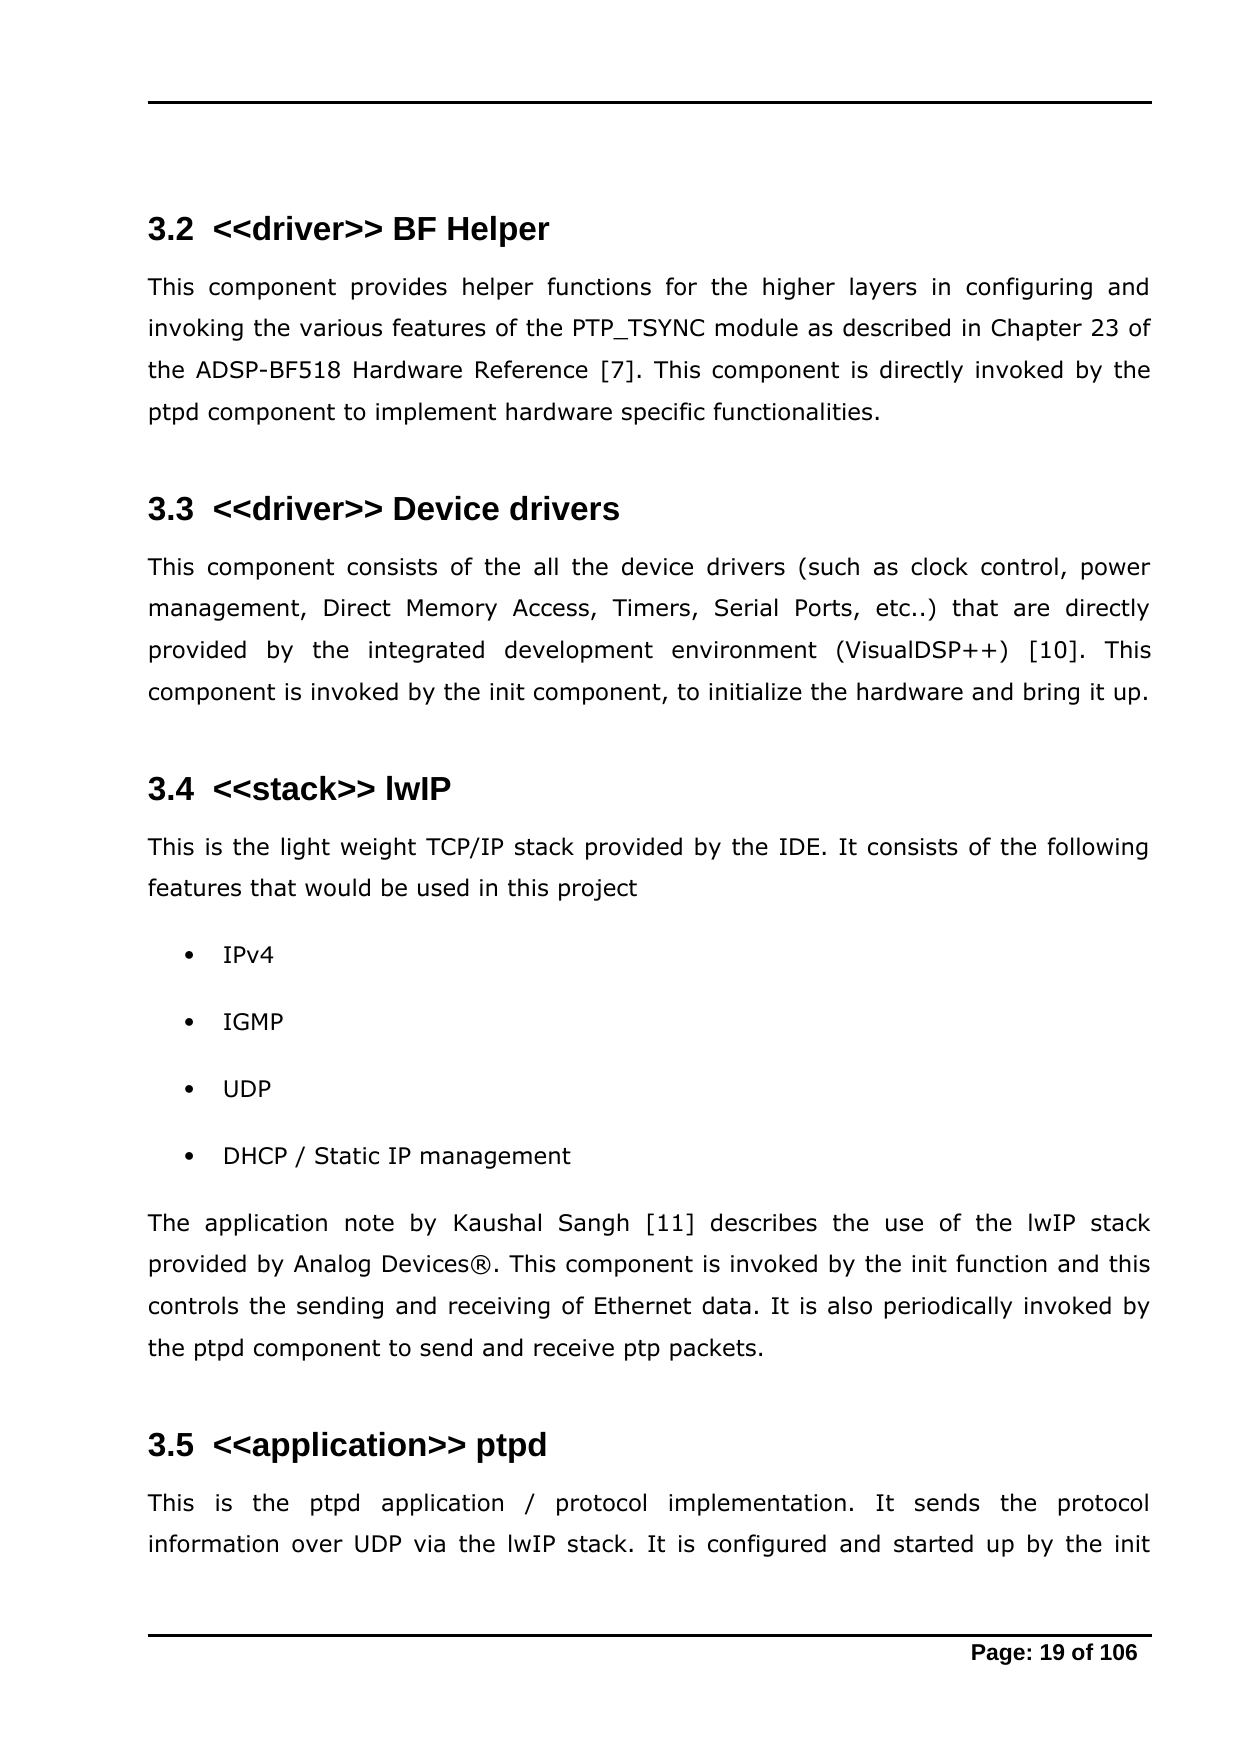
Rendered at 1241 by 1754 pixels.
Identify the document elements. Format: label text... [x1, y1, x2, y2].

subtitle <<stack>> lwIP [148, 769, 1152, 807]
text The application note by Kaushal Sangh [11] describes the use of the lwIP stack provided by Analog Devices®. This component is invoked by the init function and this controls the sending and receiving of Ethernet data. It is also periodically invoked by the ptpd component to send and receive ptp packets. [148, 1208, 1152, 1361]
list IPv4 [185, 941, 1152, 968]
text This component provides helper functions for the higher layers in configuring and invoking the various features of the PTP_TSYNC module as described in Chapter 23 of the ADSP-BF518 Hardware Reference [7]. This component is directly invoked by the ptpd component to implement hardware specific functionalities. [148, 272, 1152, 425]
subtitle <<driver>> Device drivers [148, 489, 1152, 527]
subtitle <<application>> ptpd [148, 1425, 1152, 1463]
subtitle <<driver>> BF Helper [148, 208, 1152, 247]
list UDP [185, 1074, 1152, 1102]
list IGMP [185, 1007, 1152, 1035]
text This is the light weight TCP/IP stack provided by the IDE. It consists of the following features that would be used in this project [148, 832, 1152, 902]
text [148, 1488, 1152, 1558]
text This component consists of the all the device drivers (such as clock control, power management, Direct Memory Access, Timers, Serial Ports, etc..) that are directly provided by the integrated development environment (VisualDSP++) [10]. This component is invoked by the init component, to initialize the hardware and bring it up. [148, 552, 1152, 705]
list DHCP / Static IP management [185, 1141, 1152, 1169]
